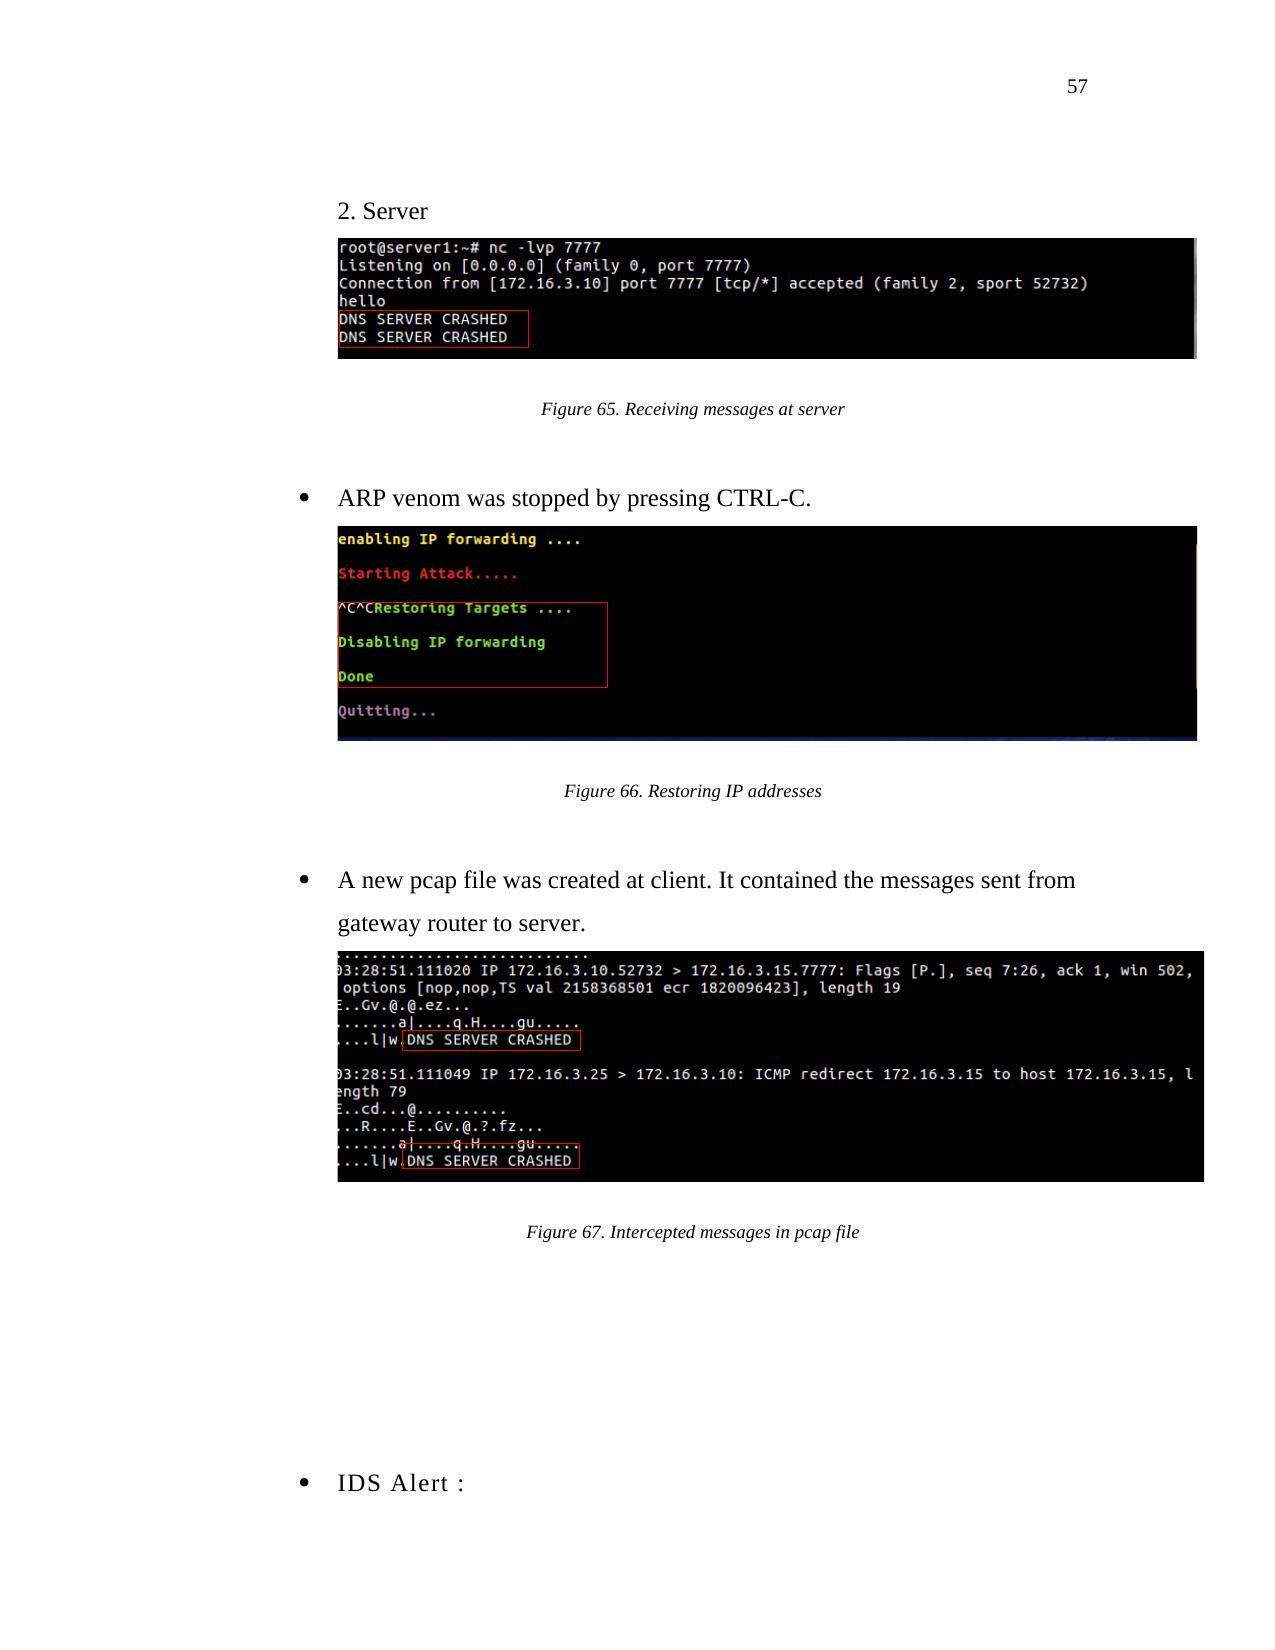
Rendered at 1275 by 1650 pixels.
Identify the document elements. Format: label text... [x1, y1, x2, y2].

list A new pcap file was created at client. It contained the messages sent from gateway router to server. [300, 865, 1087, 937]
list ARP venom was stopped by pressing CTRL-C. [300, 483, 1087, 512]
picture [337, 526, 1198, 741]
picture [337, 238, 1197, 359]
picture [337, 951, 1205, 1182]
subtitle IDS Alert : [300, 1468, 1087, 1497]
list 2. Server [337, 196, 1087, 224]
